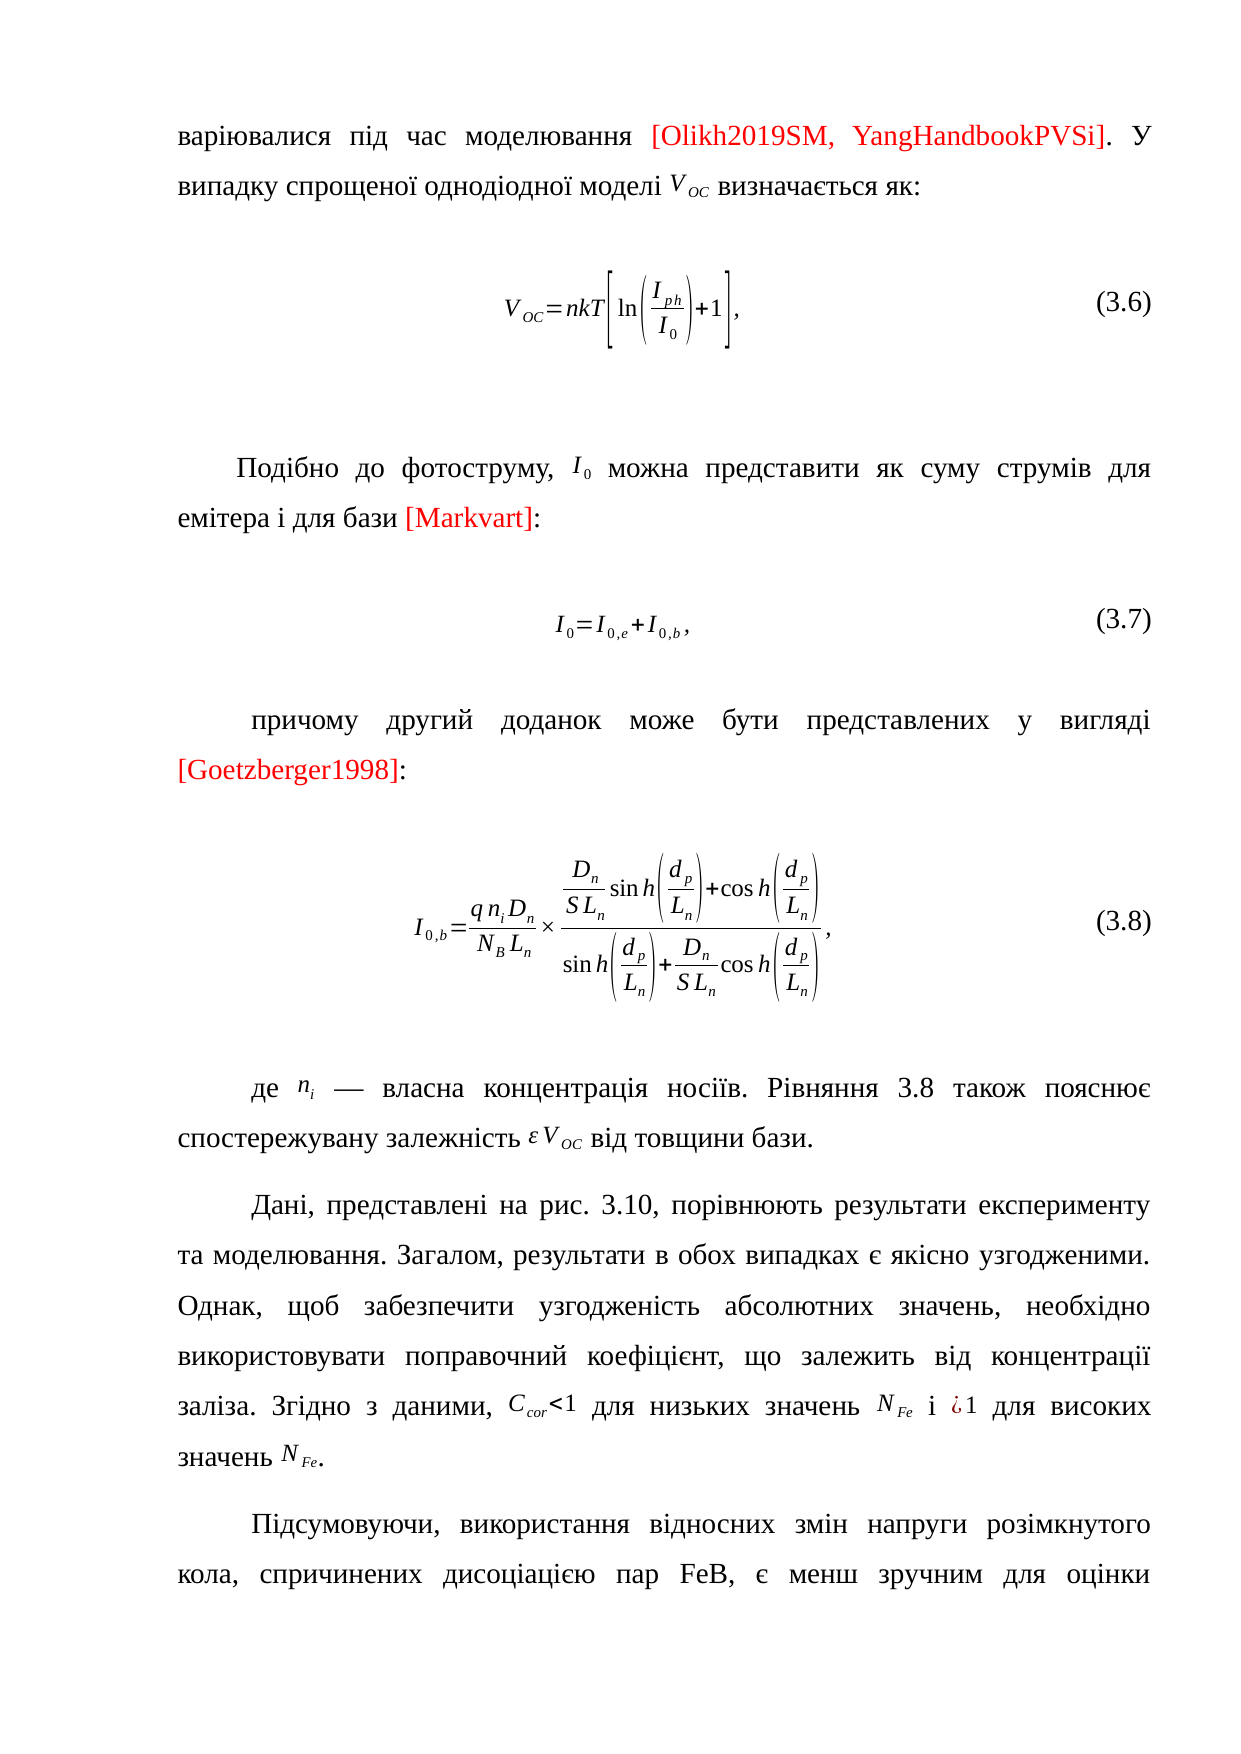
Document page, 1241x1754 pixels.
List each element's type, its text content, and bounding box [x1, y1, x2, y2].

table_header (3.8) [1078, 853, 1163, 1003]
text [177, 1506, 1152, 1589]
text Дані, представлені на рис. 3.10, порівнюють результати експерименту та моделювання. Загалом, результати в обох випадках є якісно узгодженими. Однак, щоб забезпечити узгодженість абсолютних значень, необхідно використовувати поправочний коефіцієнт, що залежить від концентрації заліза. Згідно з даними, для низьких значень і для високих значень . [177, 1187, 1152, 1472]
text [177, 118, 1152, 202]
table_header [166, 601, 1078, 651]
table_header [166, 853, 1078, 1003]
text Подібно до фотоструму, можна представити як суму струмів для емітера і для бази [Markvart]: [177, 450, 1152, 534]
table_header [166, 269, 1078, 350]
text де — власна концентрація носіїв. Рівняння 3.8 також пояснює спостережувану залежність від товщини бази. [177, 1070, 1152, 1154]
table_header (3.7) [1078, 601, 1163, 651]
text причому другий доданок може бути представлених у вигляді [Goetzberger1998]: [177, 702, 1152, 786]
table_header (3.6) [1078, 269, 1163, 350]
